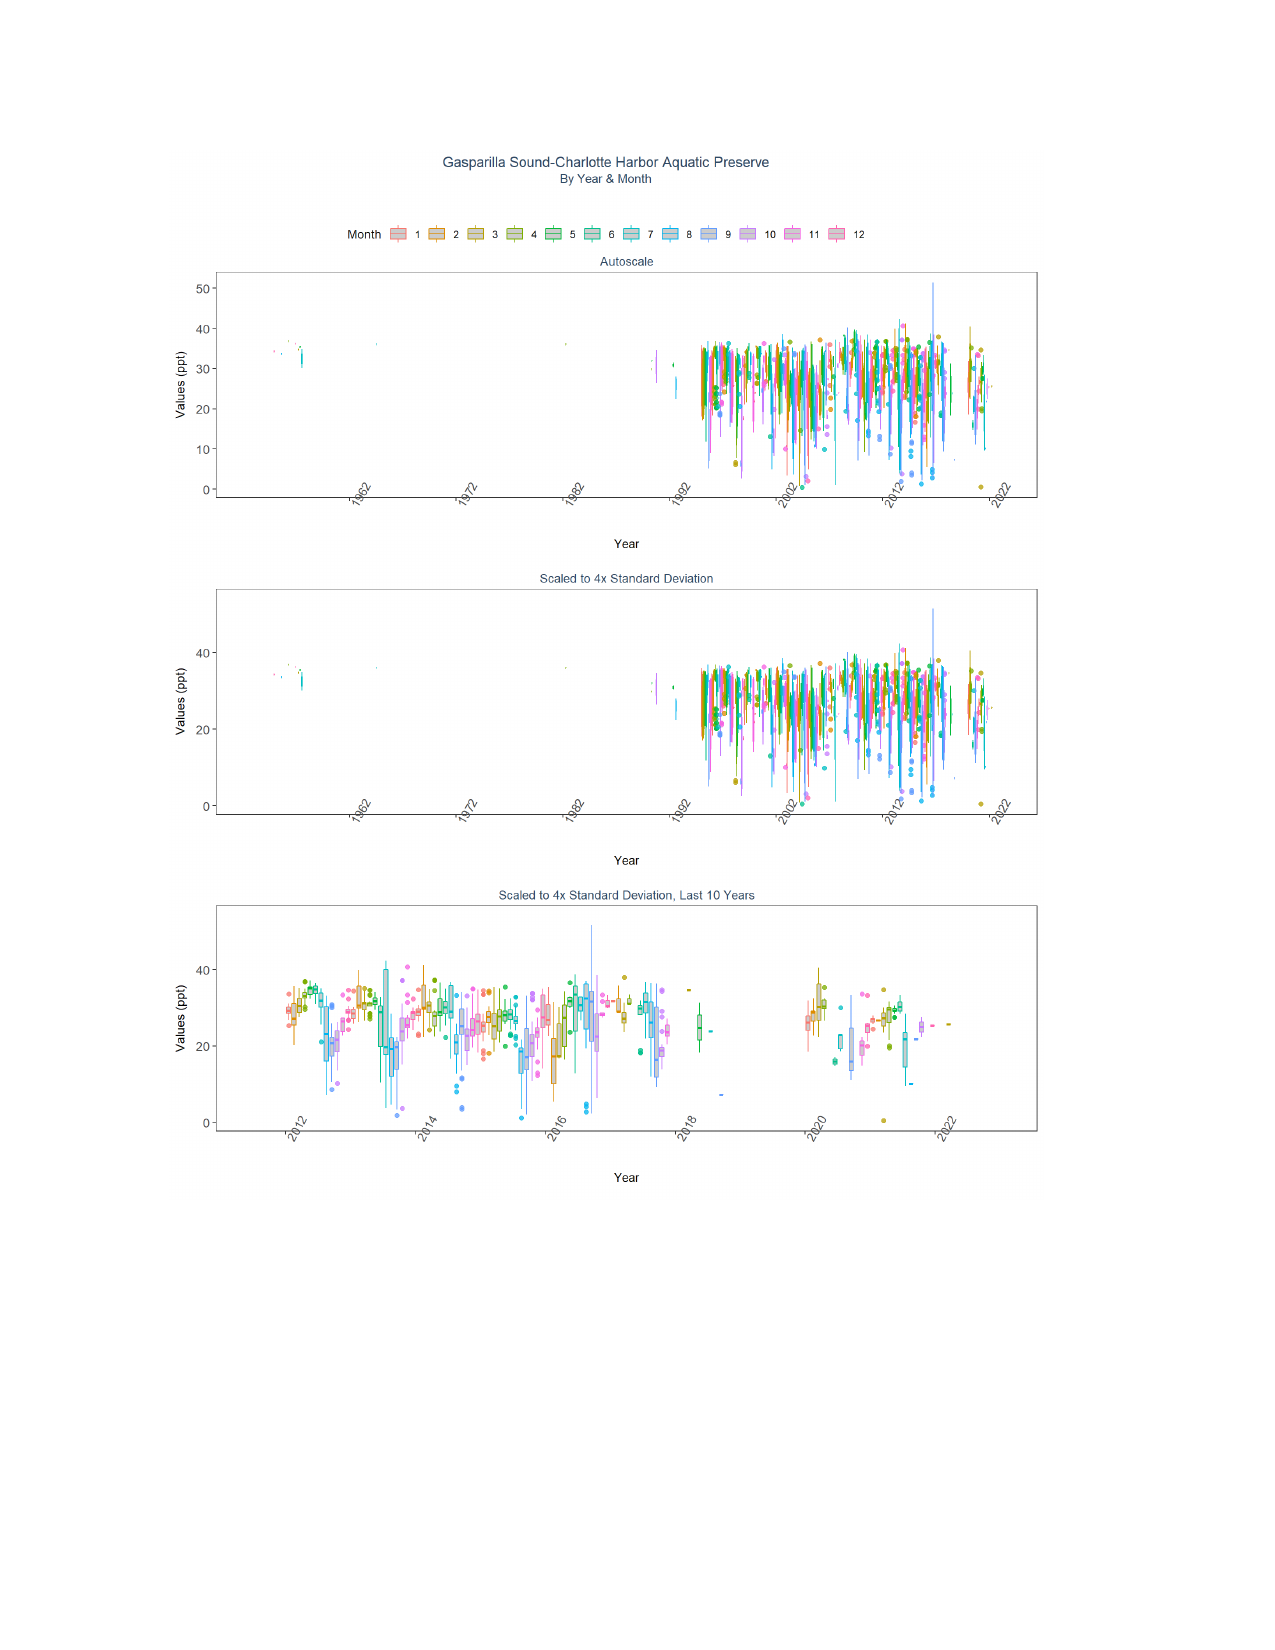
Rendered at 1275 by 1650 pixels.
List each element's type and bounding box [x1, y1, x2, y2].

picture [168, 150, 1044, 1200]
